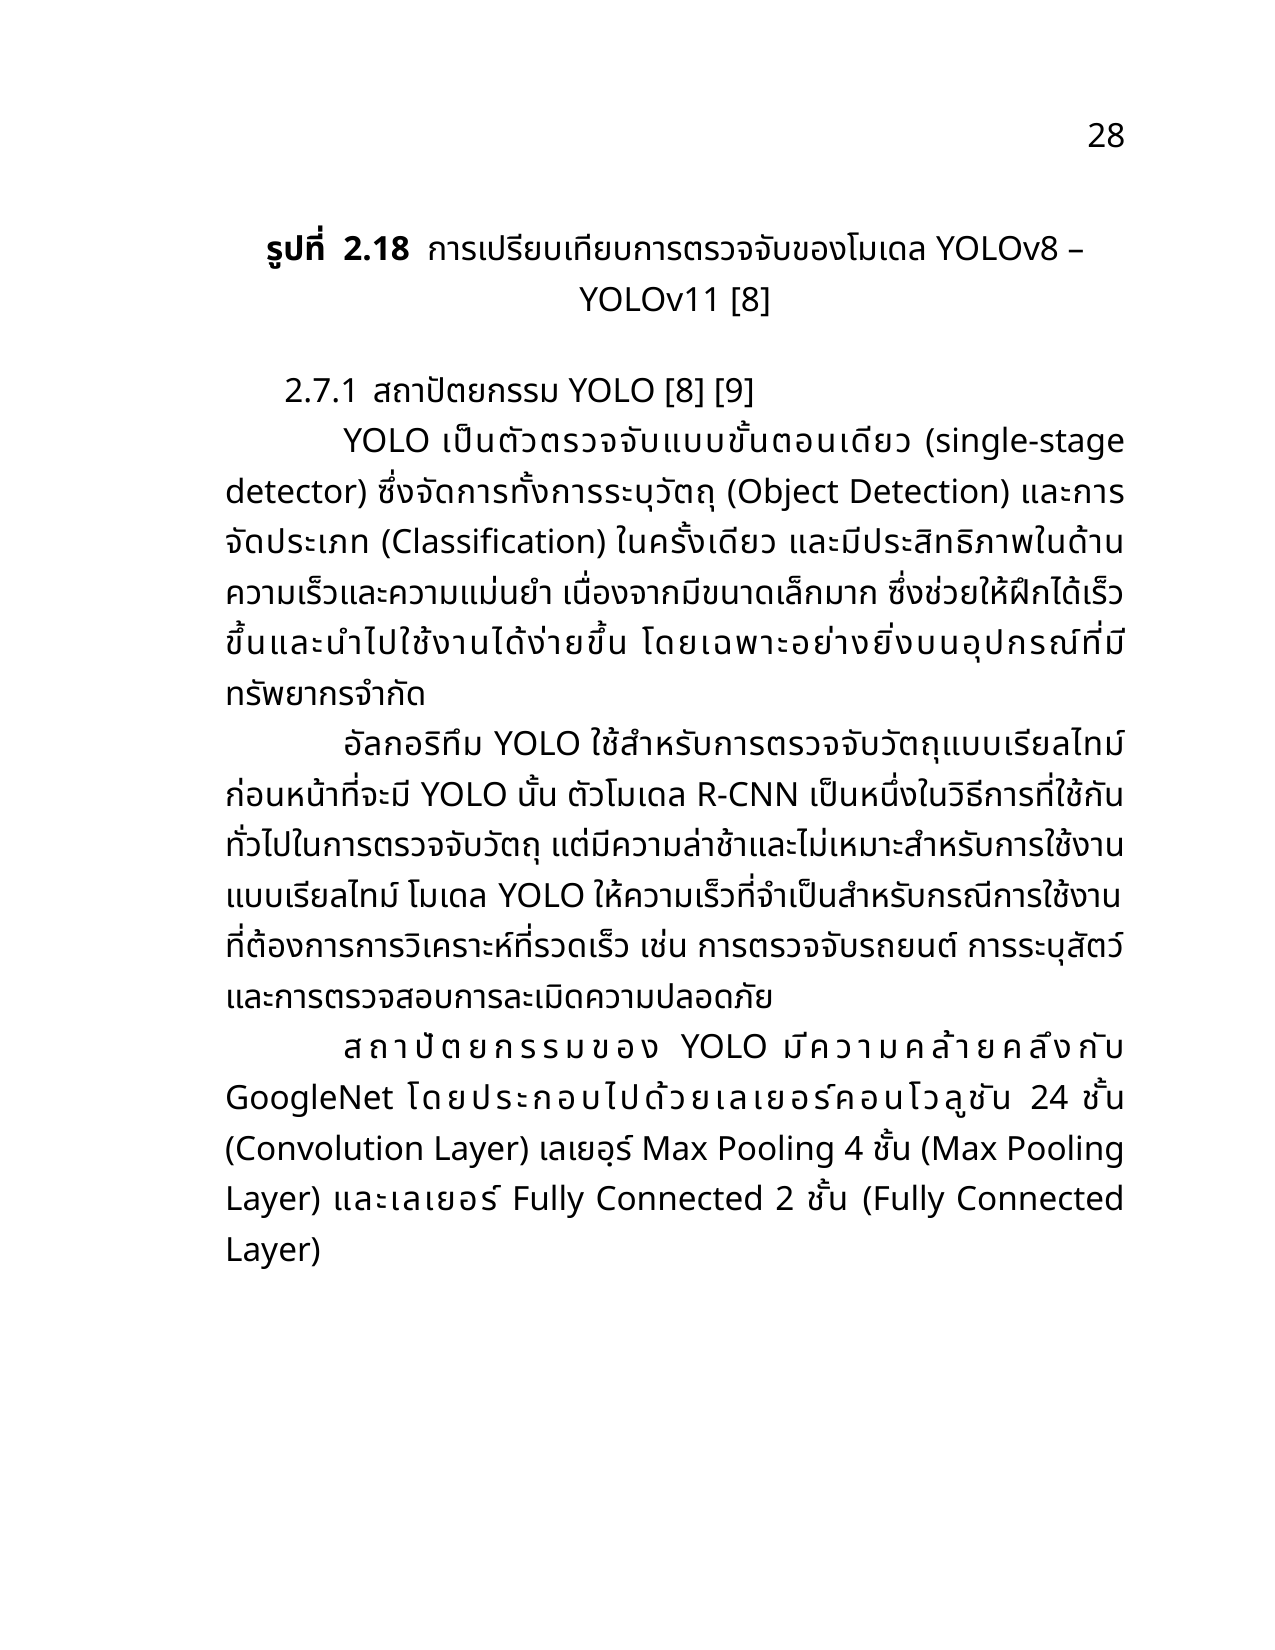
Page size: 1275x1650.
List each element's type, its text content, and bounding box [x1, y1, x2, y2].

text 2.7.1 สถาปัตยกรรม YOLO [8] [9] [225, 366, 1125, 417]
text YOLO เป็นตัวตรวจจับแบบขั้นตอนเดียว (single-stage detector) ซึ่งจัดการทั้งการระบุวัตถุ (Object Detection) และการจัดประเภท (Classification) ในครั้งเดียว และมีประสิทธิภาพในด้านความเร็วและความแม่นยำ เนื่องจากมีขนาดเล็กมาก ซึ่งช่วยให้ฝึกได้เร็วขึ้นและนำไปใช้งานได้ง่ายขึ้น โดยเฉพาะอย่างยิ่งบนอุปกรณ์ที่มีทรัพยากรจำกัด [225, 417, 1125, 720]
text อัลกอริทึม YOLO ใช้สำหรับการตรวจจับวัตถุแบบเรียลไทม์ ก่อนหน้าที่จะมี YOLO นั้น ตัวโมเดล R-CNN เป็นหนึ่งในวิธีการที่ใช้กันทั่วไปในการตรวจจับวัตถุ แต่มีความล่าช้าและไม่เหมาะสำหรับการใช้งานแบบเรียลไทม์ โมเดล YOLO ให้ความเร็วที่จำเป็นสำหรับกรณีการใช้งานที่ต้องการการวิเคราะห์ที่รวดเร็ว เช่น การตรวจจับรถยนต์ การระบุสัตว์ และการตรวจสอบการละเมิดความปลอดภัย [225, 720, 1125, 1023]
text สถาปัตยกรรมของ YOLO มีความคล้ายคลึงกับ GoogleNet โดยประกอบไปด้วยเลเยอร์คอนโวลูชัน 24 ชั้น (Convolution Layer) เลเยอฺร์ Max Pooling 4 ชั้น (Max Pooling Layer) และเลเยอร์ Fully Connected 2 ชั้น (Fully Connected Layer) [225, 1023, 1125, 1271]
text รูปที่ 2.18 การเปรียบเทียบการตรวจจับของโมเดล YOLOv8 – YOLOv11 [8] [225, 225, 1125, 321]
